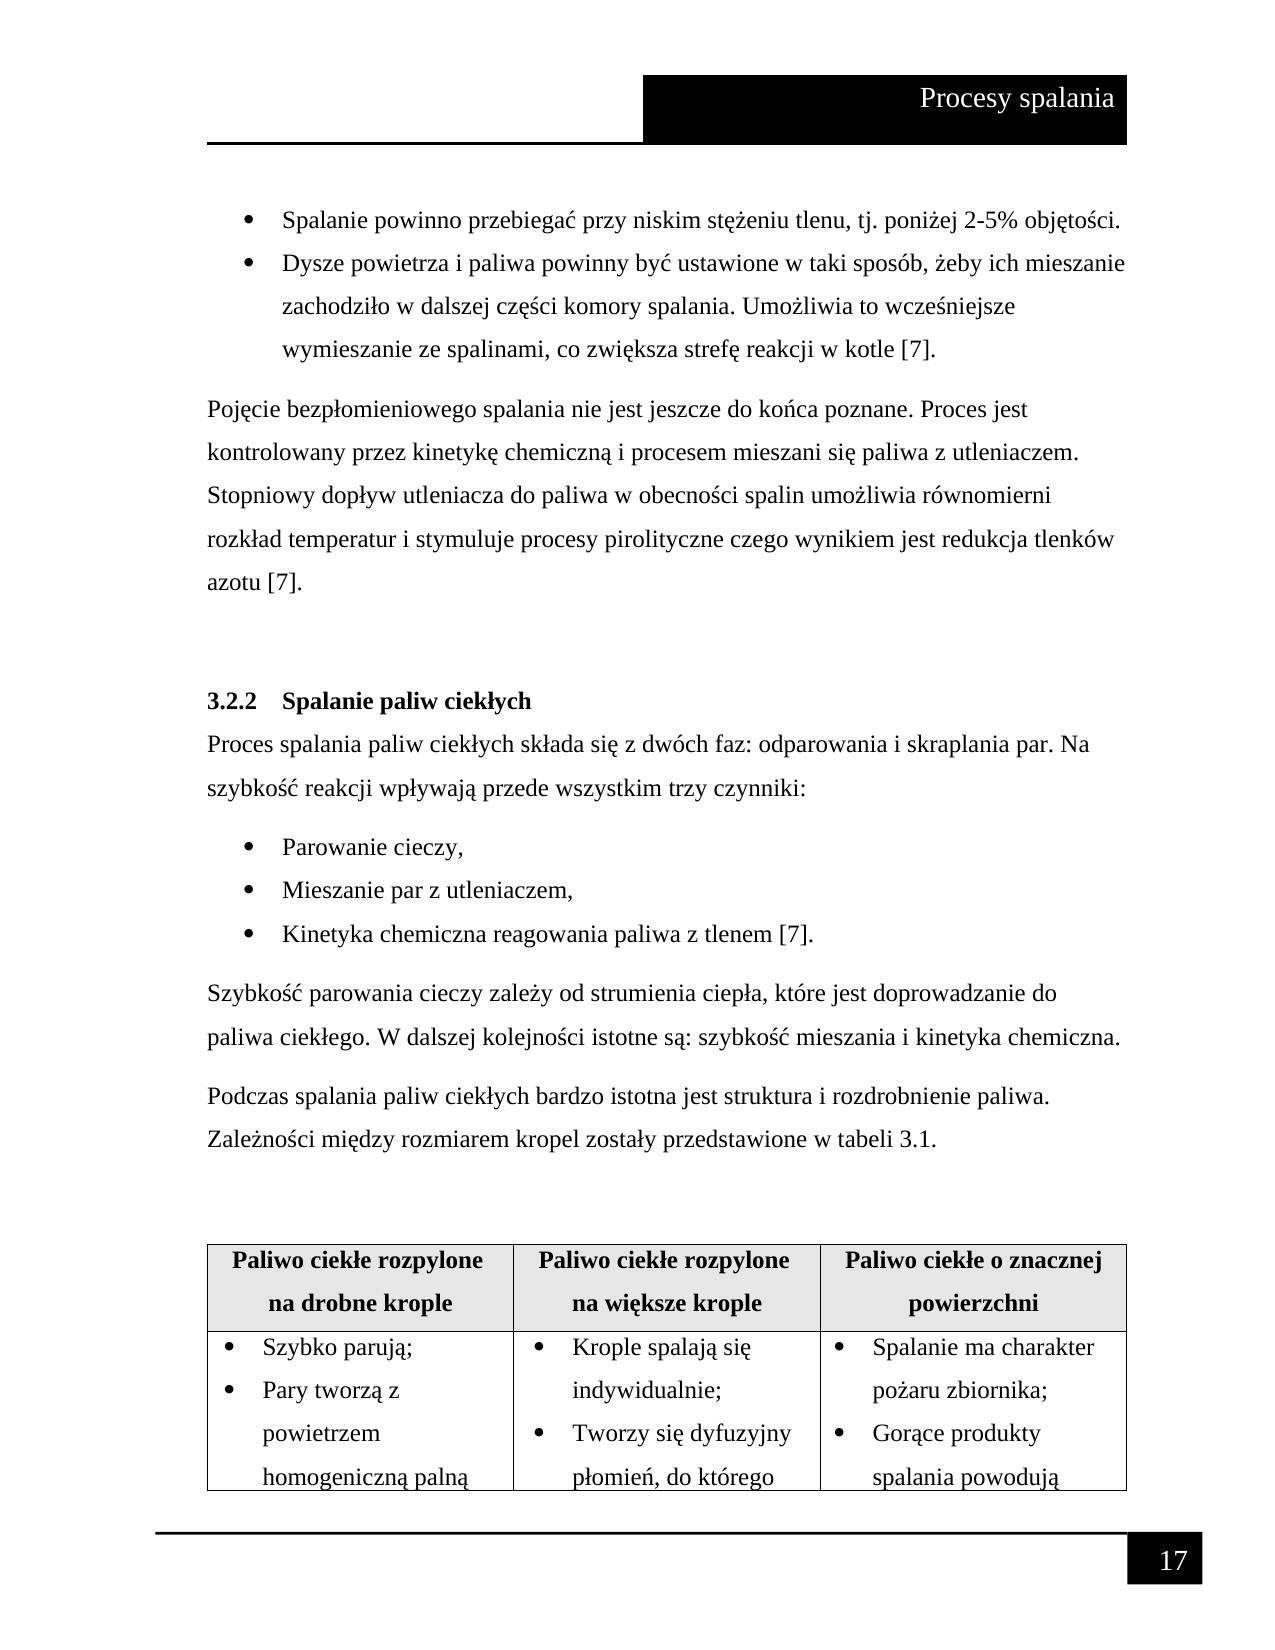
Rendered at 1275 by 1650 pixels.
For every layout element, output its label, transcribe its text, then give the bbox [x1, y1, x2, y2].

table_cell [208, 1332, 513, 1490]
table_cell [514, 1332, 820, 1490]
list Kinetyka chemiczna reagowania paliwa z tlenem [7]. [244, 919, 1127, 947]
list Parowanie cieczy, [244, 832, 1127, 861]
subtitle Spalanie paliw ciekłych [207, 686, 1127, 715]
text Pojęcie bezpłomieniowego spalania nie jest jeszcze do końca poznane. Proces jest kontrolowany przez kinetykę chemiczną i procesem mieszani się paliwa z utleniaczem. Stopniowy dopływ utleniacza do paliwa w obecności spalin umożliwia równomierni rozkład temperatur i stymuluje procesy pirolityczne czego wynikiem jest redukcja tlenków azotu [7]. [207, 394, 1127, 596]
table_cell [821, 1332, 1126, 1490]
text Podczas spalania paliw ciekłych bardzo istotna jest struktura i rozdrobnienie paliwa. Zależności między rozmiarem kropel zostały przedstawione w tabeli 3.1. [207, 1081, 1127, 1153]
list Spalanie powinno przebiegać przy niskim stężeniu tlenu, tj. poniżej 2-5% objętości. [244, 205, 1127, 234]
table_header Paliwo ciekłe rozpylone na drobne krople [208, 1245, 513, 1331]
list Mieszanie par z utleniaczem, [244, 876, 1127, 904]
text Proces spalania paliw ciekłych składa się z dwóch faz: odparowania i skraplania par. Na szybkość reakcji wpływają przede wszystkim trzy czynniki: [207, 729, 1127, 801]
text Szybkość parowania cieczy zależy od strumienia ciepła, które jest doprowadzanie do paliwa ciekłego. W dalszej kolejności istotne są: szybkość mieszania i kinetyka chemiczna. [207, 978, 1127, 1050]
table_header Paliwo ciekłe rozpylone na większe krople [514, 1245, 820, 1331]
table_header Paliwo ciekłe o znacznej powierzchni [821, 1245, 1126, 1331]
list Dysze powietrza i paliwa powinny być ustawione w taki sposób, żeby ich mieszanie zachodziło w dalszej części komory spalania. Umożliwia to wcześniejsze wymieszanie ze spalinami, co zwiększa strefę reakcji w kotle [7]. [244, 248, 1127, 363]
